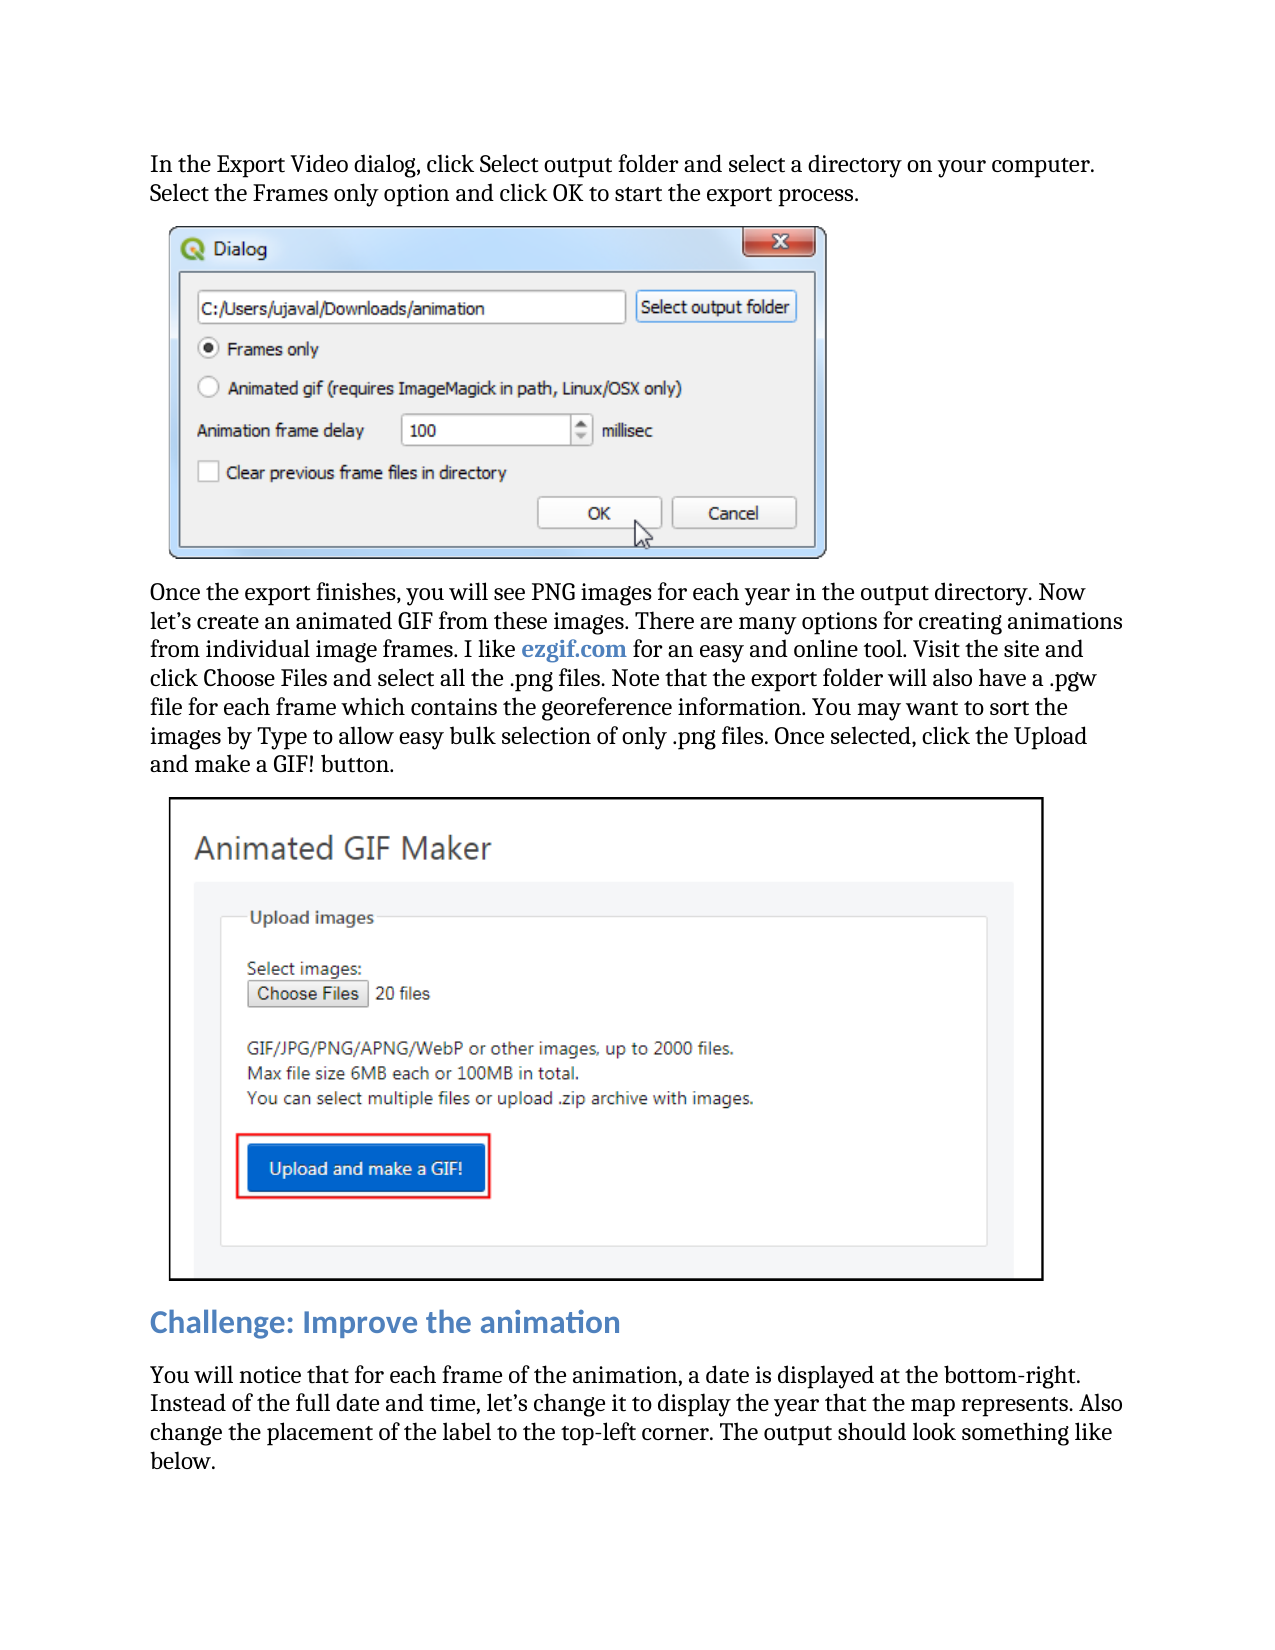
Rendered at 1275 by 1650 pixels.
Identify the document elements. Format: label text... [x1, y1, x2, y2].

text You will notice that for each frame of the animation, a date is displayed at the bottom-right. Instead of the full date and time, let’s change it to display the year that the map represents. Also change the placement of the label to the top-left corner. The output should look something like below. [150, 1361, 1125, 1476]
text In the Export Video dialog, click Select output folder and select a directory on your computer. Select the Frames only option and click OK to start the export process. [150, 150, 1125, 207]
subtitle Challenge: Improve the animation [150, 1301, 1125, 1342]
picture [168, 797, 1044, 1281]
picture [168, 226, 827, 559]
text Once the export finishes, you will see PNG images for each year in the output directory. Now let’s create an animated GIF from these images. There are many options for creating animations from individual image frames. I like ezgif.com for an easy and online tool. Visit the site and click Choose Files and select all the .png files. Note that the export folder will also have a .pgw file for each frame which contains the georeference information. You may want to sort the images by Type to allow easy bulk selection of only .png files. Once selected, click the Upload and make a GIF! button. [150, 578, 1125, 779]
